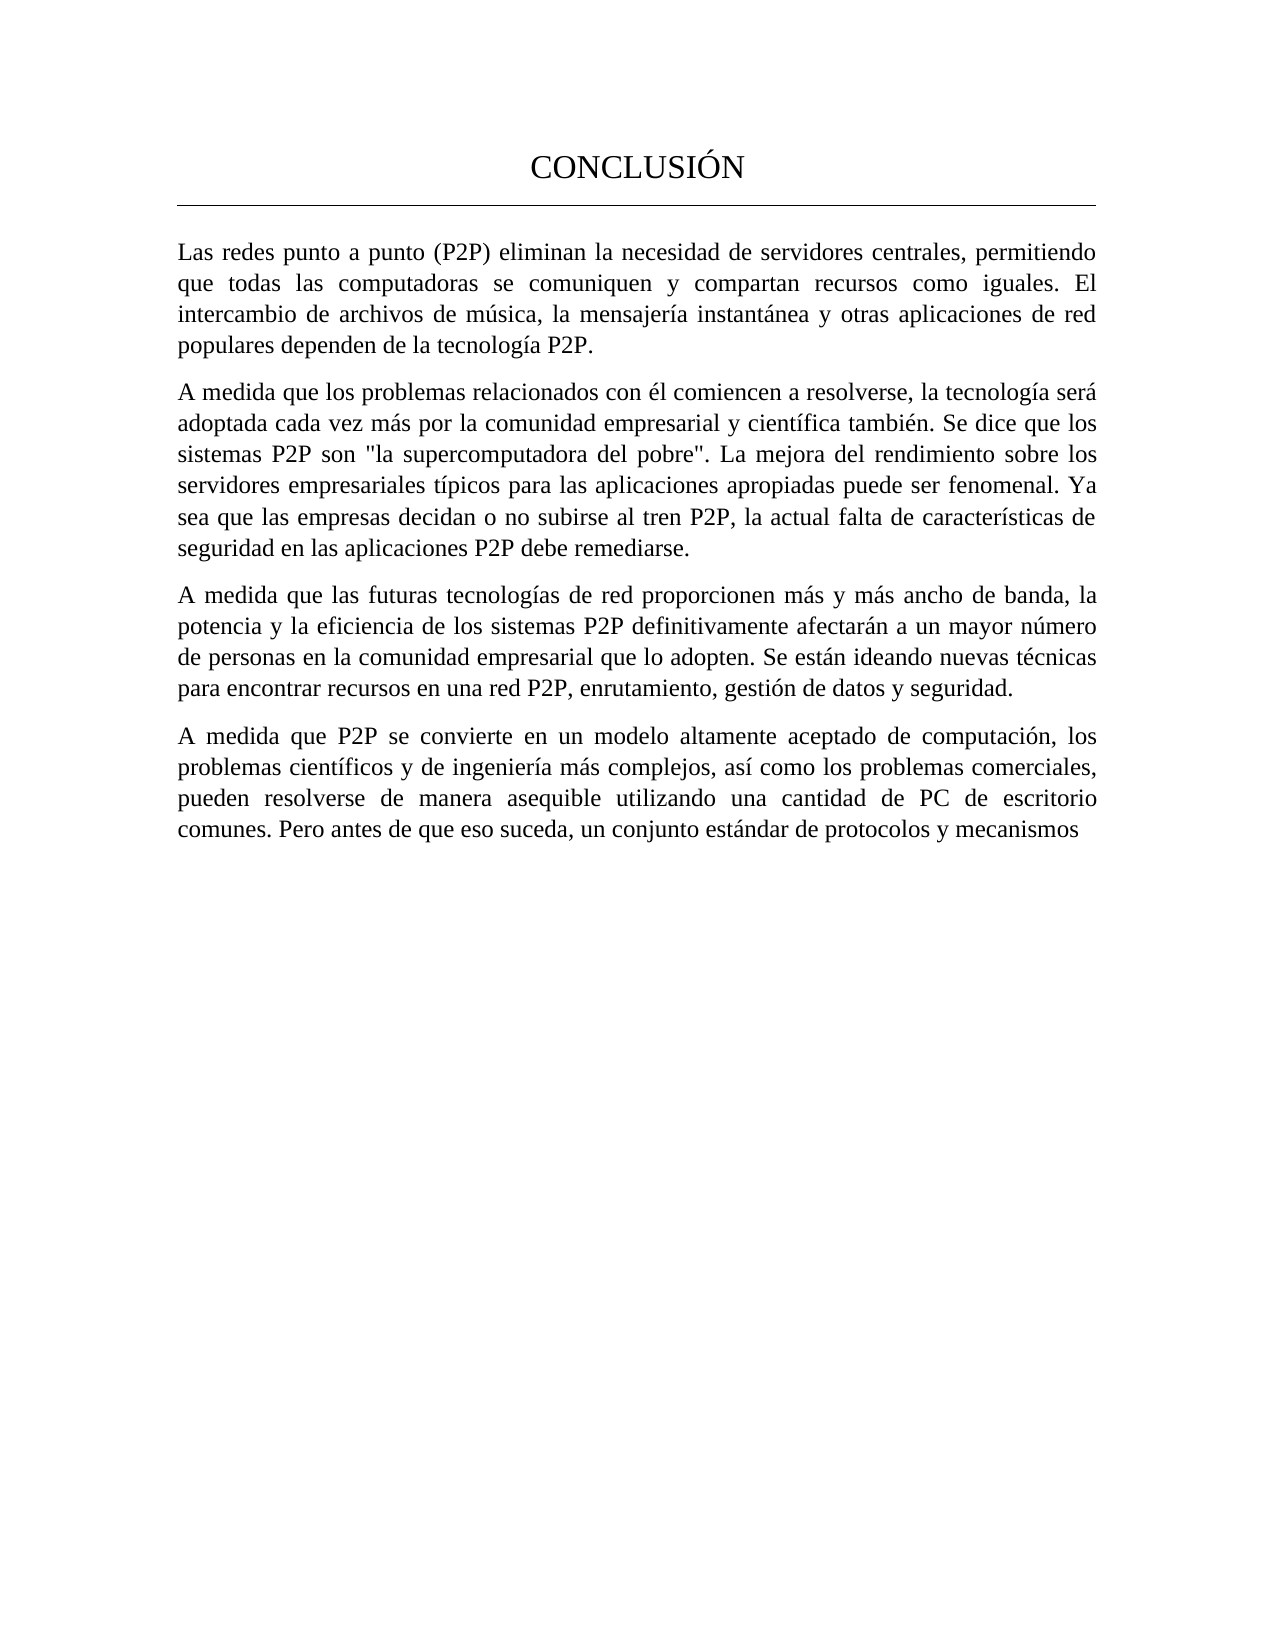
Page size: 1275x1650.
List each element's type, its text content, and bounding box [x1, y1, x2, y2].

text A medida que las futuras tecnologías de red proporcionen más y más ancho de banda, la potencia y la eficiencia de los sistemas P2P definitivamente afectarán a un mayor número de personas en la comunidad empresarial que lo adopten. Se están ideando nuevas técnicas para encontrar recursos en una red P2P, enrutamiento, gestión de datos y seguridad. [177, 580, 1098, 702]
text CONCLUSIÓN [177, 148, 1098, 186]
text Las redes punto a punto (P2P) eliminan la necesidad de servidores centrales, permitiendo que todas las computadoras se comuniquen y compartan recursos como iguales. El intercambio de archivos de música, la mensajería instantánea y otras aplicaciones de red populares dependen de la tecnología P2P. [177, 237, 1098, 358]
text A medida que P2P se convierte en un modelo altamente aceptado de computación, los problemas científicos y de ingeniería más complejos, así como los problemas comerciales, pueden resolverse de manera asequible utilizando una cantidad de PC de escritorio comunes. Pero antes de que eso suceda, un conjunto estándar de protocolos y mecanismos [177, 721, 1098, 843]
text A medida que los problemas relacionados con él comiencen a resolverse, la tecnología será adoptada cada vez más por la comunidad empresarial y científica también. Se dice que los sistemas P2P son "la supercomputadora del pobre". La mejora del rendimiento sobre los servidores empresariales típicos para las aplicaciones apropiadas puede ser fenomenal. Ya sea que las empresas decidan o no subirse al tren P2P, la actual falta de características de seguridad en las aplicaciones P2P debe remediarse. [177, 377, 1098, 561]
